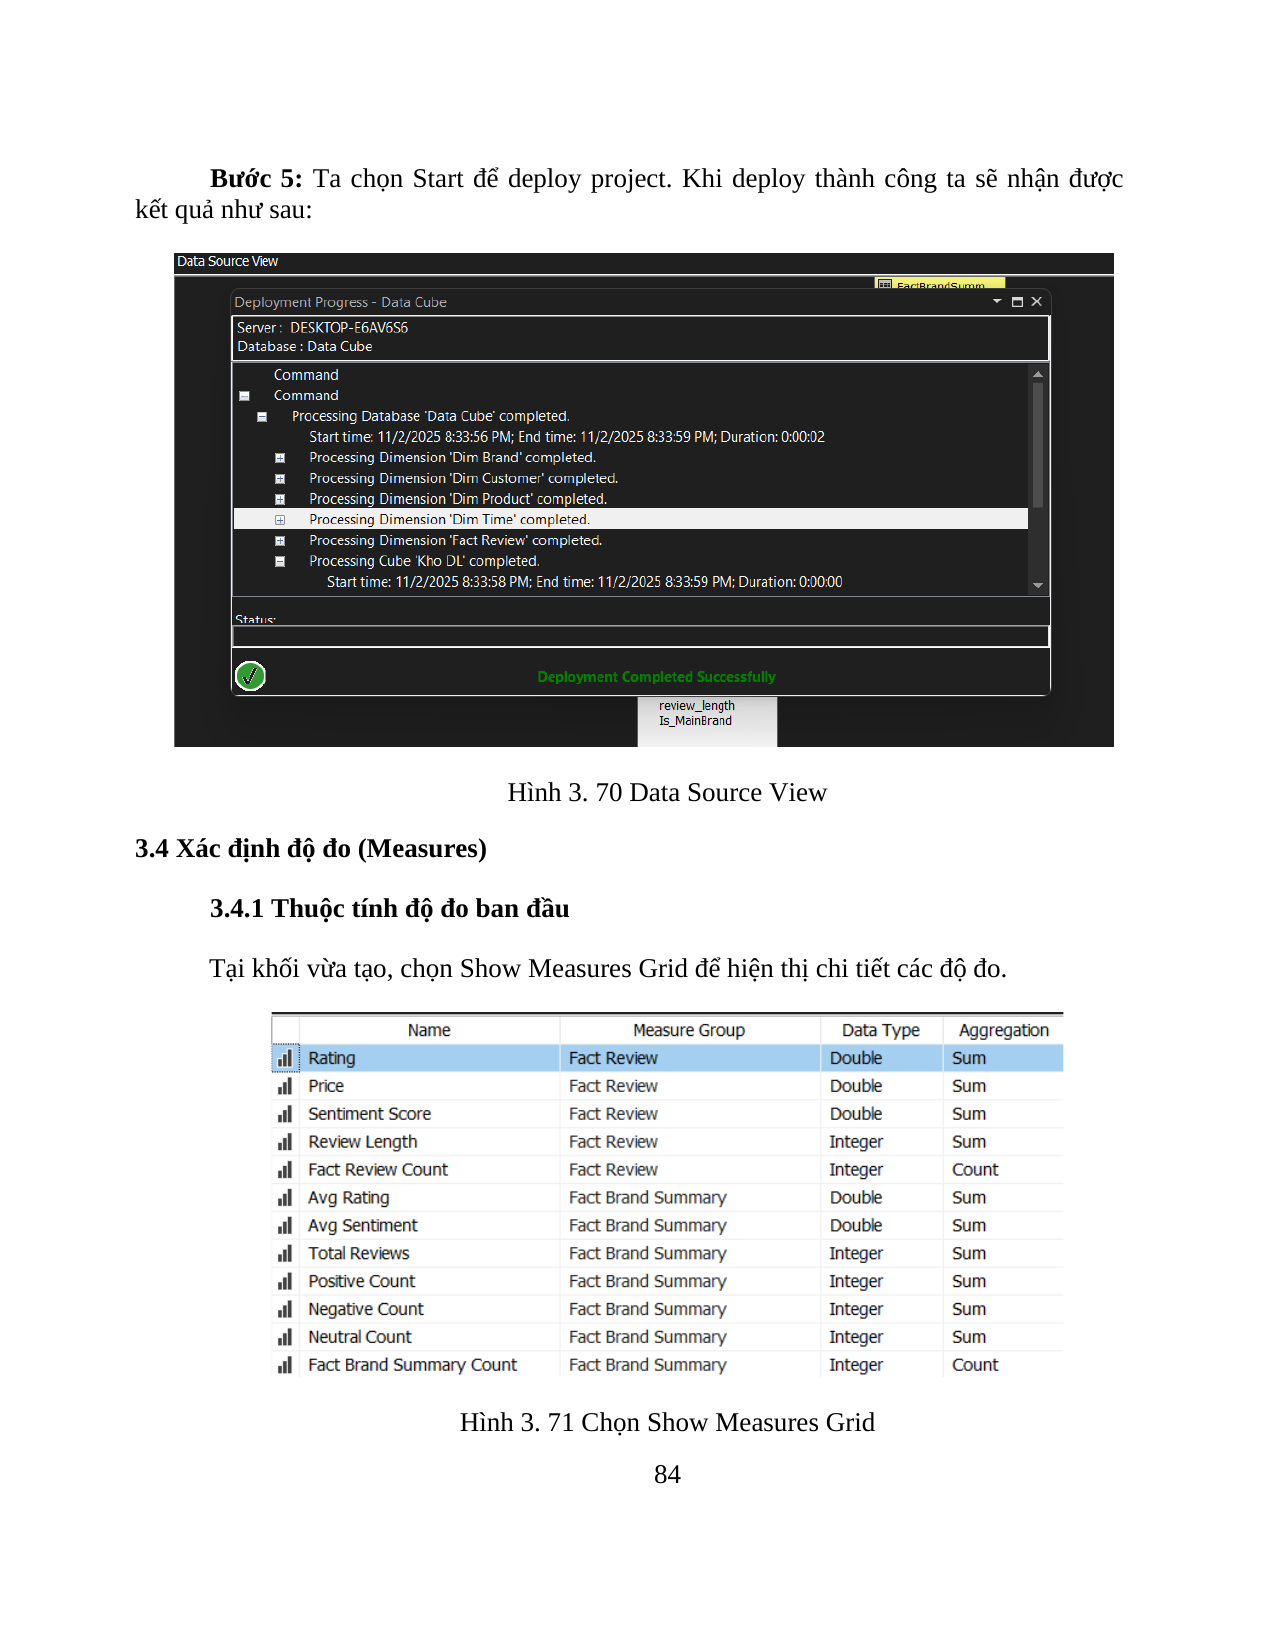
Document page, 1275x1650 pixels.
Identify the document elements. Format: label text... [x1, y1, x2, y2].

picture [271, 1012, 1064, 1377]
text Bước 5: Ta chọn Start để deploy project. Khi deploy thành công ta sẽ nhận được kết quả như sau: [135, 162, 1125, 225]
picture [174, 253, 1114, 747]
text Hình 3. 71 Chọn Show Measures Grid [135, 1406, 1125, 1437]
text Hình 3. 70 Data Source View [135, 776, 1125, 807]
text Tại khối vừa tạo, chọn Show Measures Grid để hiện thị chi tiết các độ đo. [209, 952, 1125, 983]
text 3.4.1 Thuộc tính độ đo ban đầu [135, 892, 1125, 923]
text 3.4 Xác định độ đo (Measures) [135, 832, 1125, 863]
